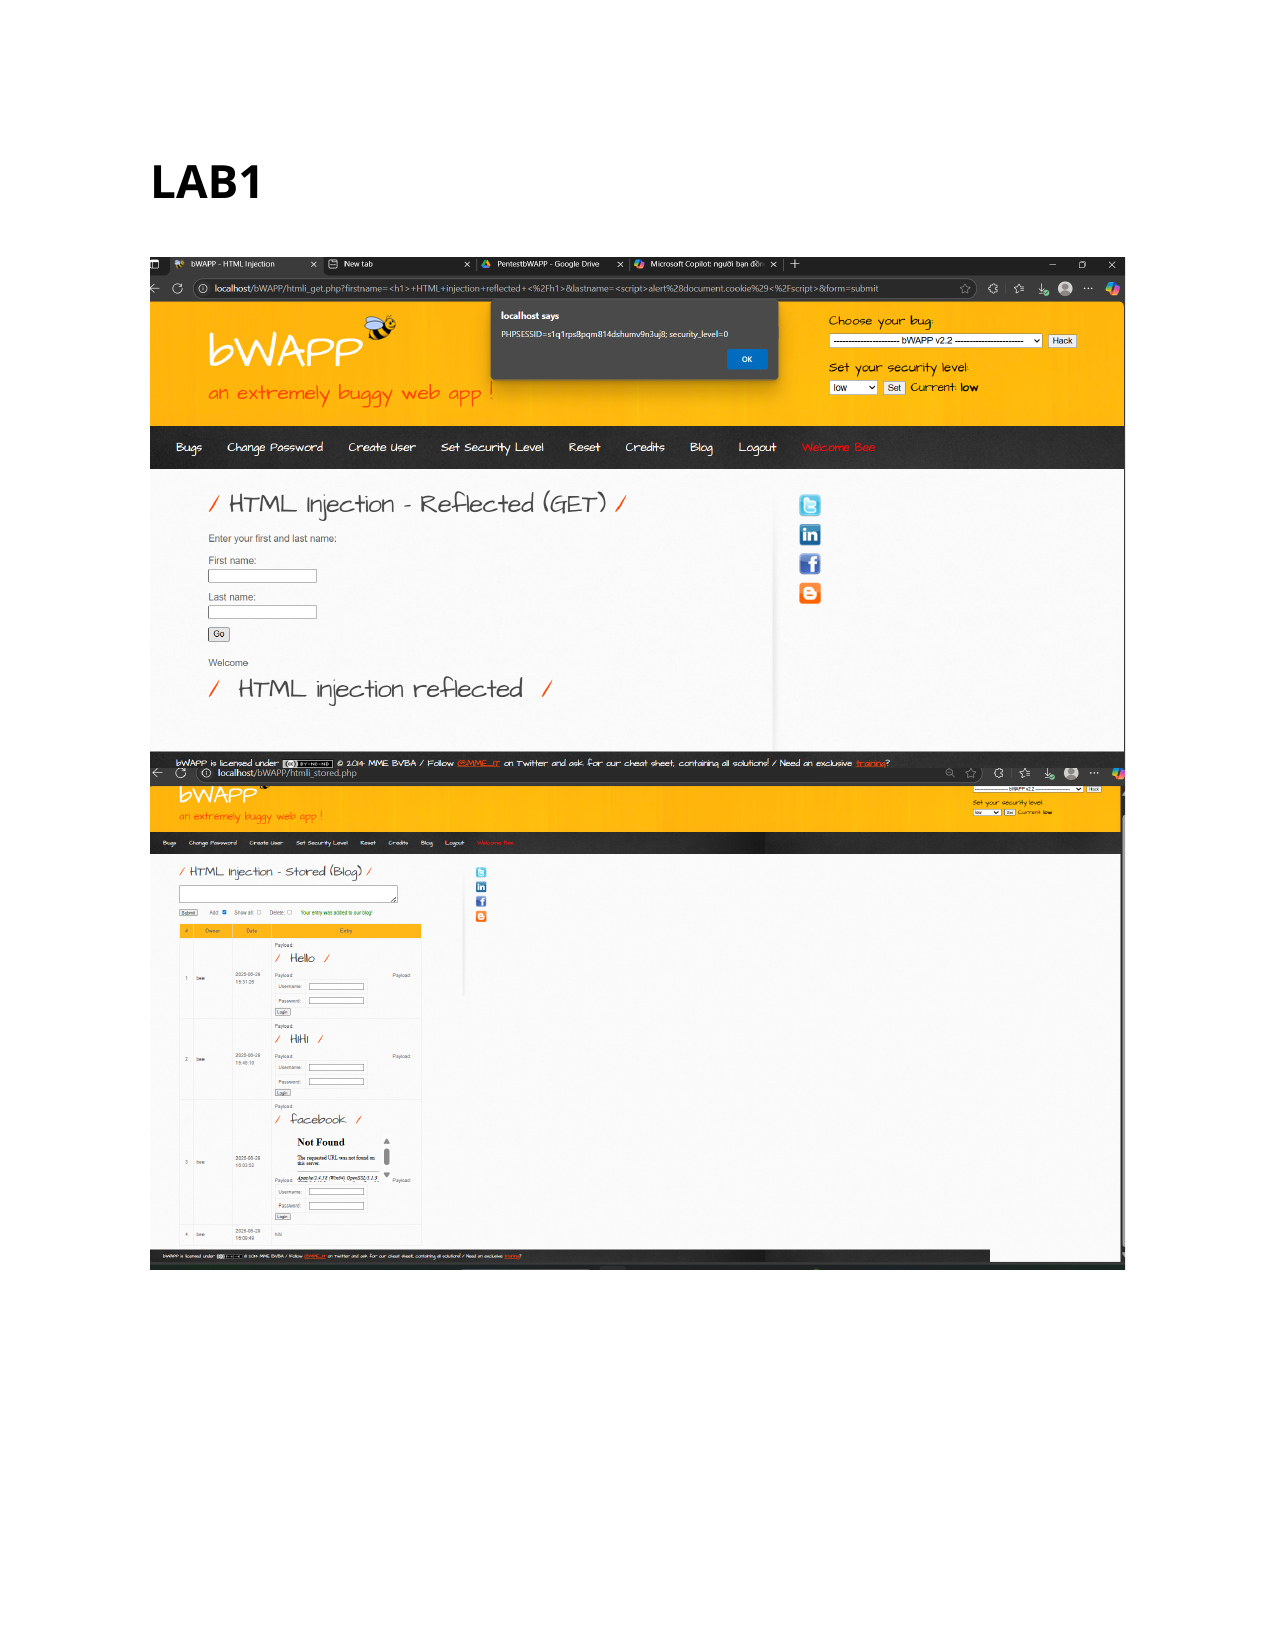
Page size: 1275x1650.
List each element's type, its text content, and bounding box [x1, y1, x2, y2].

picture [150, 257, 1125, 1270]
text LAB1 [150, 150, 1125, 212]
